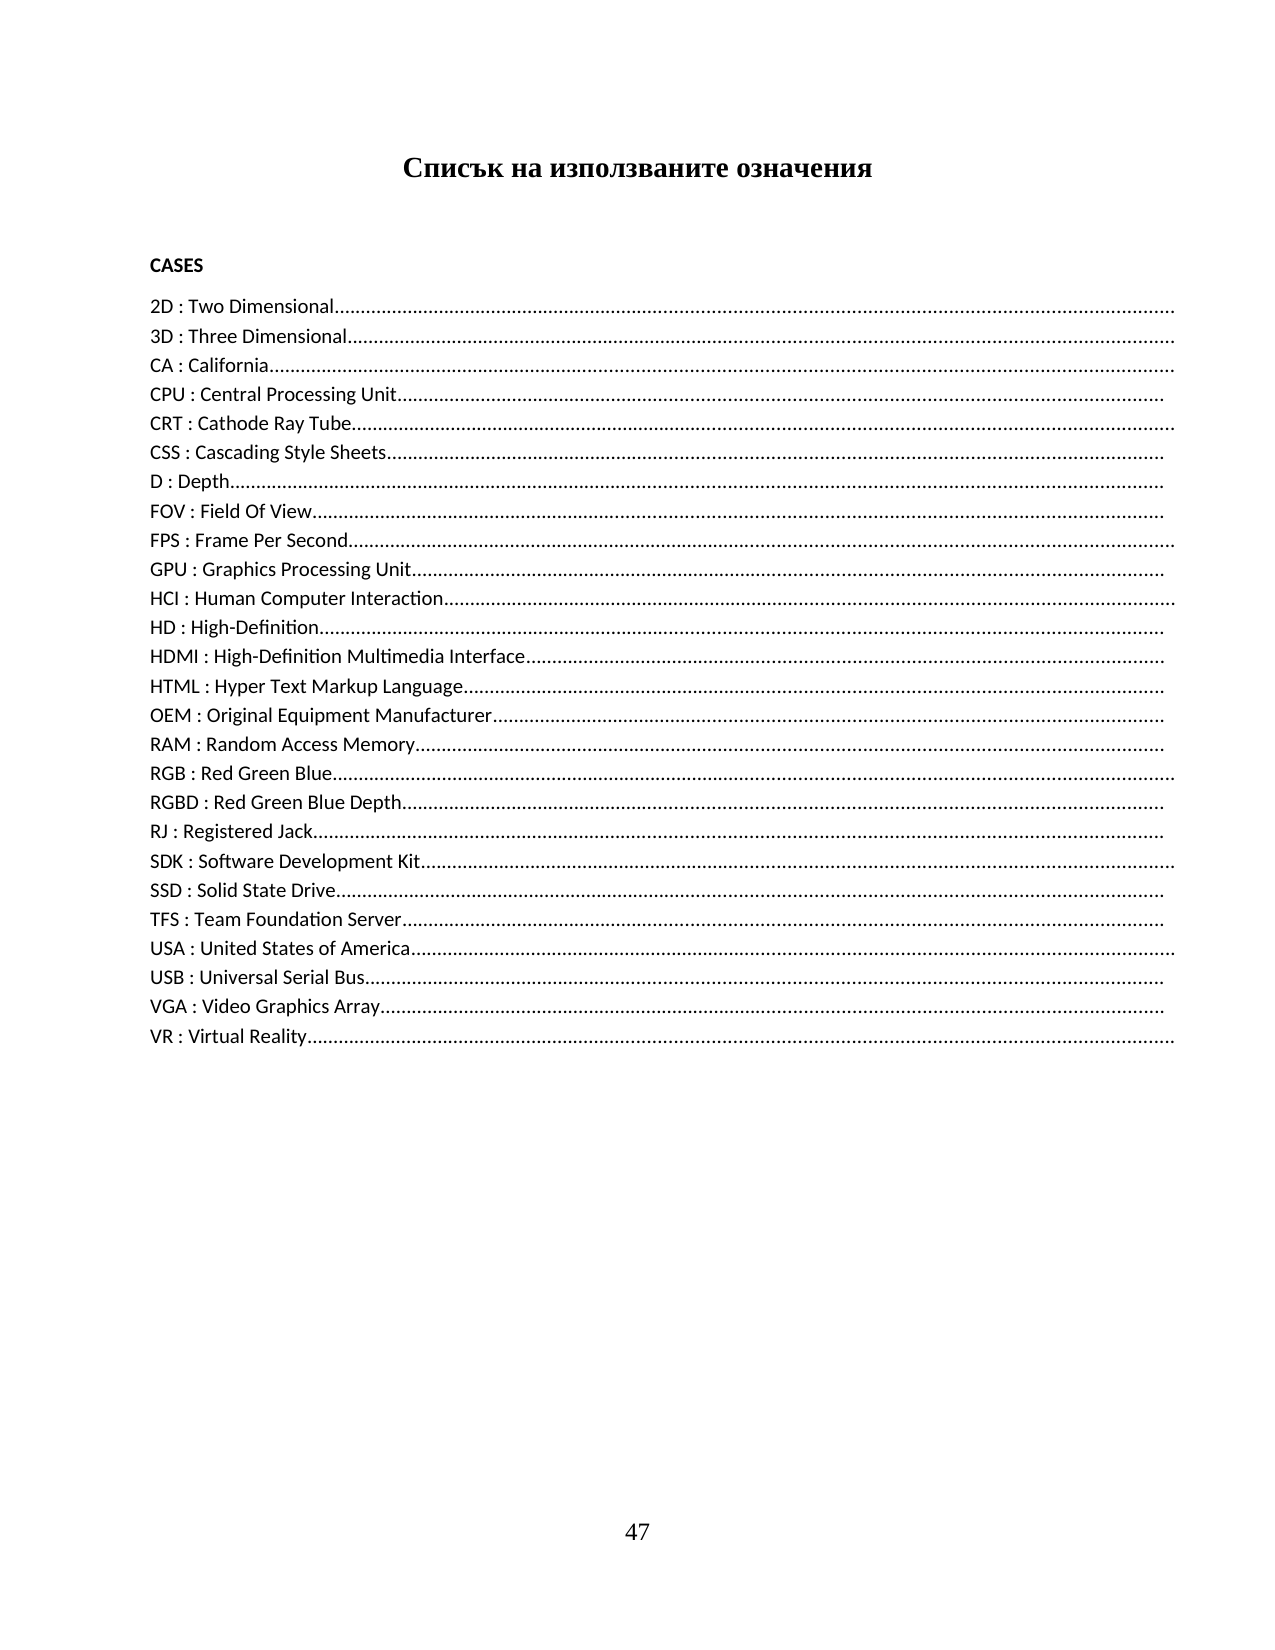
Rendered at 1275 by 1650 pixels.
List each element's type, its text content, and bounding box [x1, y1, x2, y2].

text FPS : Frame Per Second 3 [150, 527, 1125, 552]
text TFS : Team Foundation Server 19 [150, 906, 1125, 932]
text 3D : Three Dimensional 4 [150, 323, 1125, 348]
text RAM : Random Access Memory 17 [150, 731, 1125, 757]
text CRT : Cathode Ray Tube 6 [150, 410, 1125, 436]
text FOV : Field Of View 17 [150, 498, 1125, 523]
text VGA : Video Graphics Array 17 [150, 994, 1125, 1019]
text CPU : Central Processing Unit 17 [150, 381, 1125, 407]
text USB : Universal Serial Bus 17 [150, 964, 1125, 990]
text 2D : Two Dimensional 4 [150, 294, 1125, 319]
text CSS : Cascading Style Sheets 19 [150, 439, 1125, 465]
text RGBD : Red Green Blue Depth 17 [150, 789, 1125, 815]
text HCI : Human Computer Interaction 3 [150, 585, 1125, 611]
text SSD : Solid State Drive 17 [150, 877, 1125, 902]
text CA : California 4 [150, 352, 1125, 377]
text SDK : Software Development Kit 4 [150, 848, 1125, 873]
text D : Depth 17 [150, 469, 1125, 494]
text HTML : Hyper Text Markup Language 19 [150, 673, 1125, 698]
text USA : United States of America 4 [150, 935, 1125, 961]
text RJ : Registered Jack 17 [150, 819, 1125, 844]
text RGB : Red Green Blue 4 [150, 760, 1125, 786]
subtitle Cases [150, 252, 1125, 277]
text GPU : Graphics Processing Unit 17 [150, 556, 1125, 582]
text HD : High-Definition 17 [150, 614, 1125, 640]
subtitle Списък на използваните означения [150, 150, 1125, 222]
text OEM : Original Equipment Manufacturer 19 [150, 702, 1125, 727]
text VR : Virtual Reality 7 [150, 1023, 1125, 1048]
text HDMI : High-Definition Multimedia Interface 17 [150, 644, 1125, 669]
